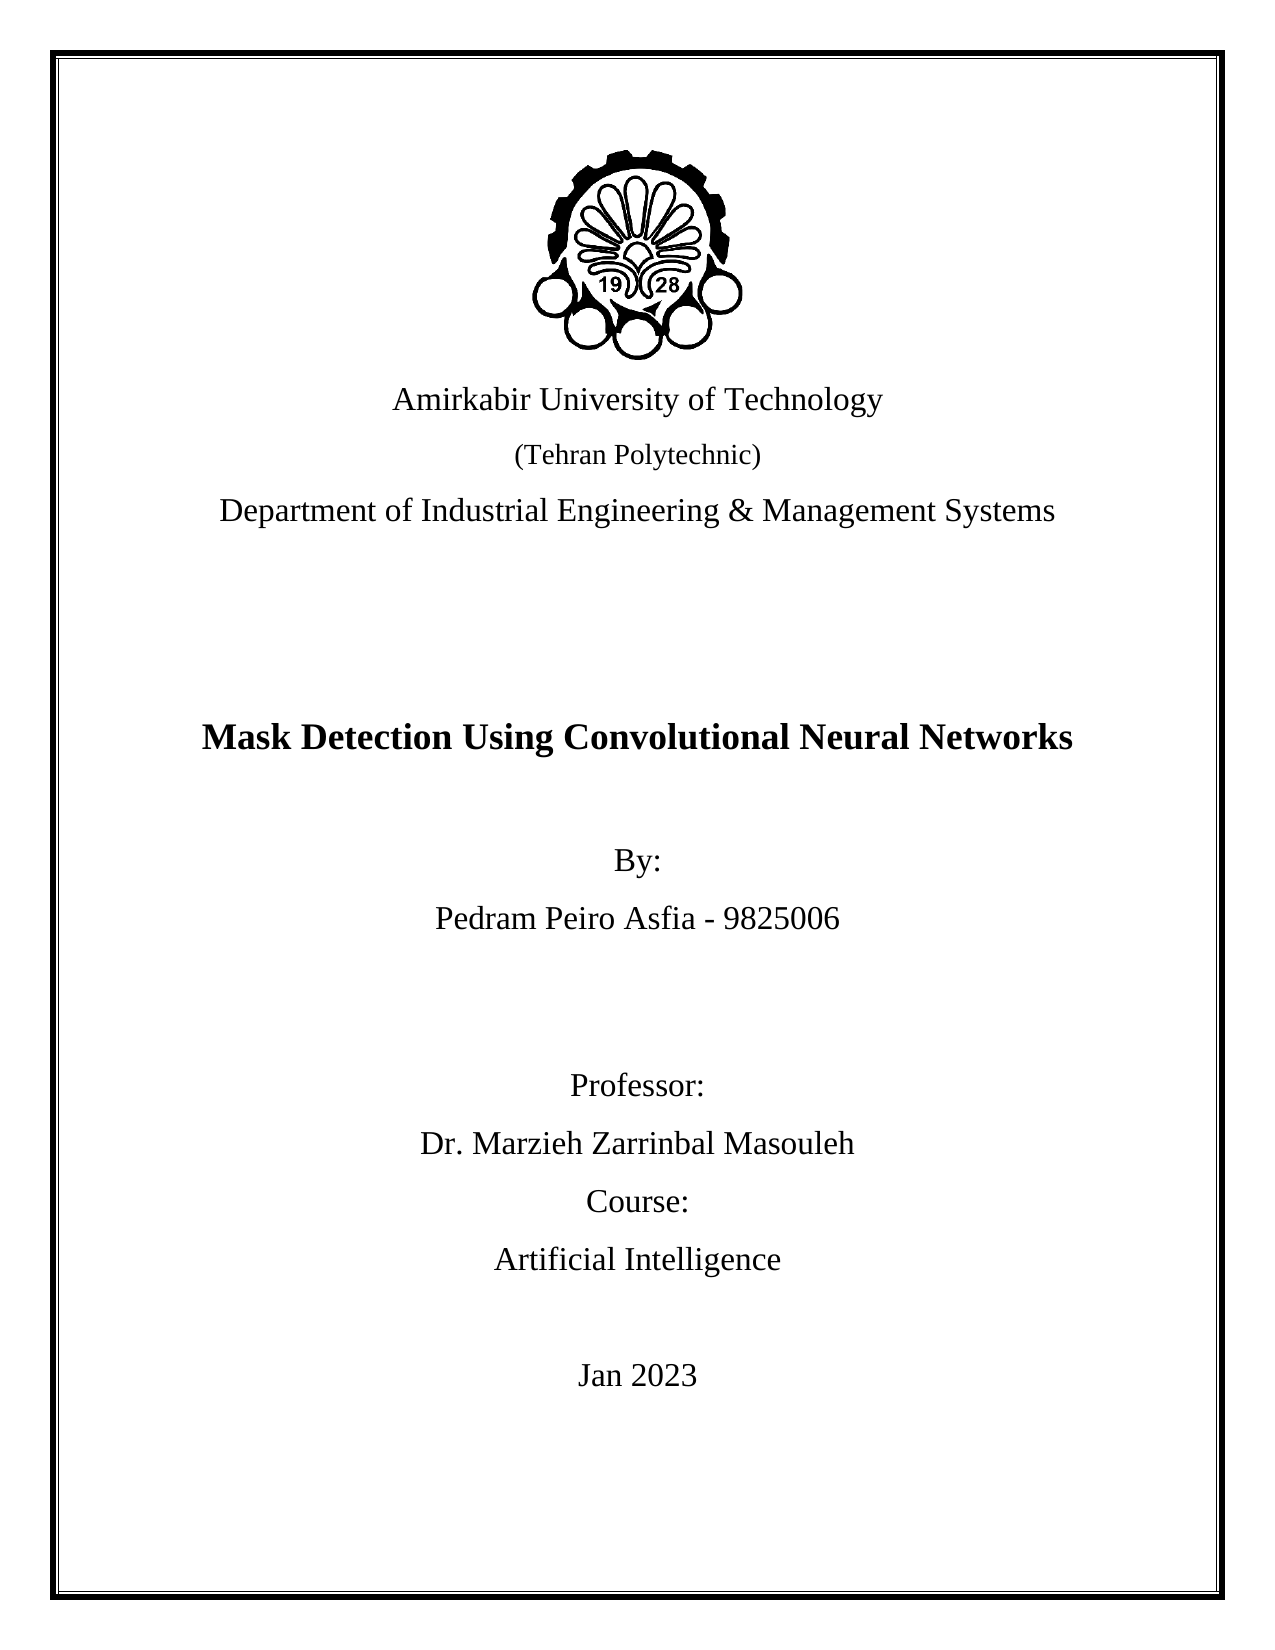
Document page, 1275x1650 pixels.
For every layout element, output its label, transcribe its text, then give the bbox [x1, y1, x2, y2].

text Amirkabir University of Technology [150, 379, 1125, 417]
text Jan 2023 [150, 1355, 1125, 1393]
text Course: [150, 1181, 1125, 1219]
text Professor: [150, 1065, 1125, 1103]
text By: [150, 841, 1125, 879]
text Artificial Intelligence [150, 1239, 1125, 1277]
text Pedram Peiro Asfia - 9825006 [150, 899, 1125, 937]
text (Tehran Polytechnic) [150, 437, 1125, 471]
text Mask Detection Using Convolutional Neural Networks [150, 714, 1125, 757]
text Dr. Marzieh Zarrinbal Masouleh [150, 1123, 1125, 1161]
text Department of Industrial Engineering & Management Systems [150, 490, 1125, 528]
